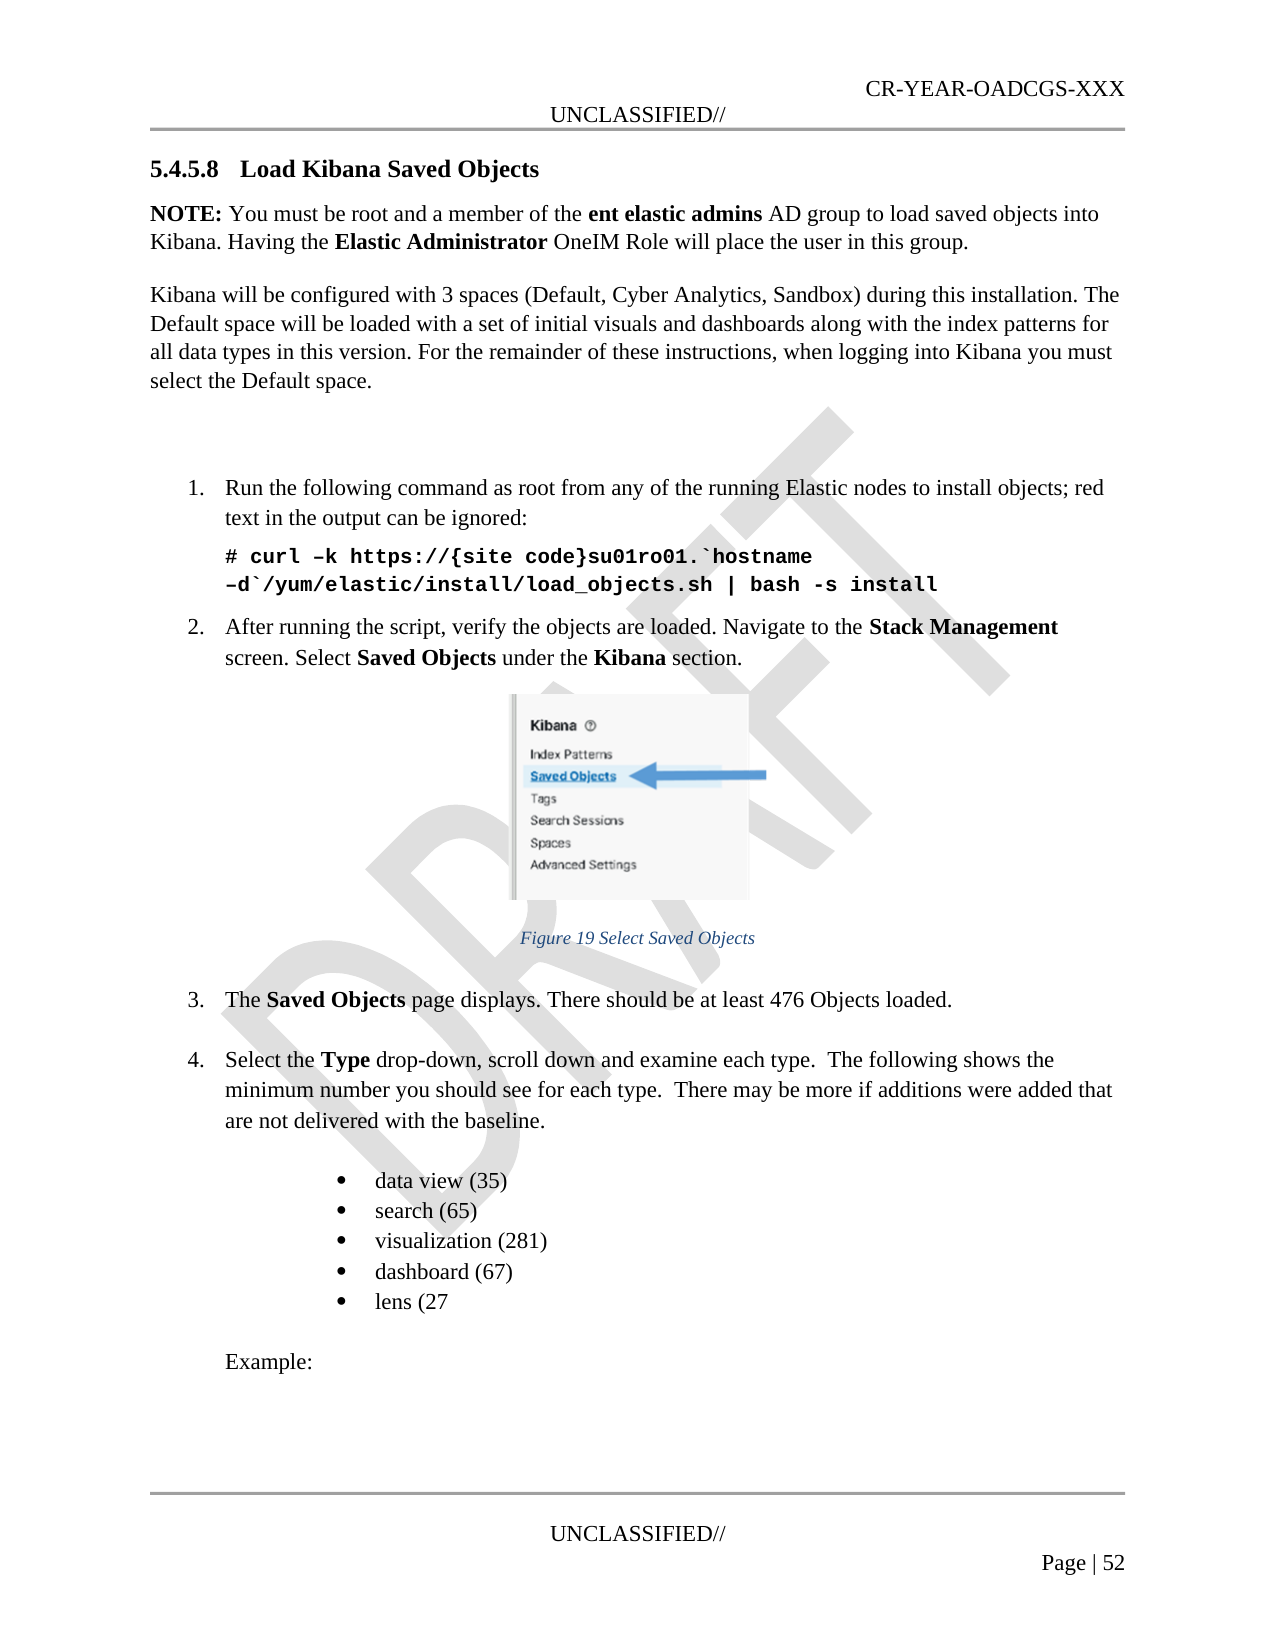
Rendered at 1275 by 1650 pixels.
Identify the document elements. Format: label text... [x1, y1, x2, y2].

list After running the script, verify the objects are loaded. Navigate to the Stack Management screen. Select Saved Objects under the Kibana section. [187, 613, 1125, 670]
list The Saved Objects page displays. There should be at least 476 Objects loaded. [187, 986, 1125, 1012]
text Kibana will be configured with 3 spaces (Default, Cyber Analytics, Sandbox) during this installation. The Default space will be loaded with a set of initial visuals and dashboards along with the index patterns for all data types in this version. For the remainder of these instructions, when logging into Kibana you must select the Default space. [150, 281, 1125, 393]
list # curl –k https://{site code}su01ro01.`hostname –d`/yum/elastic/install/load_objects.sh | bash -s install [225, 547, 1125, 597]
subtitle Load Kibana Saved Objects [150, 154, 1125, 183]
list visualization (281) [337, 1227, 1125, 1254]
list Select the Type drop-down, scroll down and examine each type. The following shows the minimum number you should see for each type. There may be more if additions were added that are not delivered with the baseline. [187, 1046, 1125, 1133]
list Run the following command as root from any of the running Elastic nodes to install objects; red text in the output can be ignored: [187, 474, 1125, 530]
list search (65) [337, 1197, 1125, 1224]
list data view (35) [337, 1167, 1125, 1193]
list dashboard (67) [337, 1258, 1125, 1284]
text NOTE: You must be root and a member of the ent elastic admins AD group to load saved objects into Kibana. Having the Elastic Administrator OneIM Role will place the user in this group. [150, 199, 1125, 254]
picture [508, 694, 767, 900]
list lens (27 [337, 1288, 1125, 1314]
list Example: [225, 1348, 1125, 1375]
